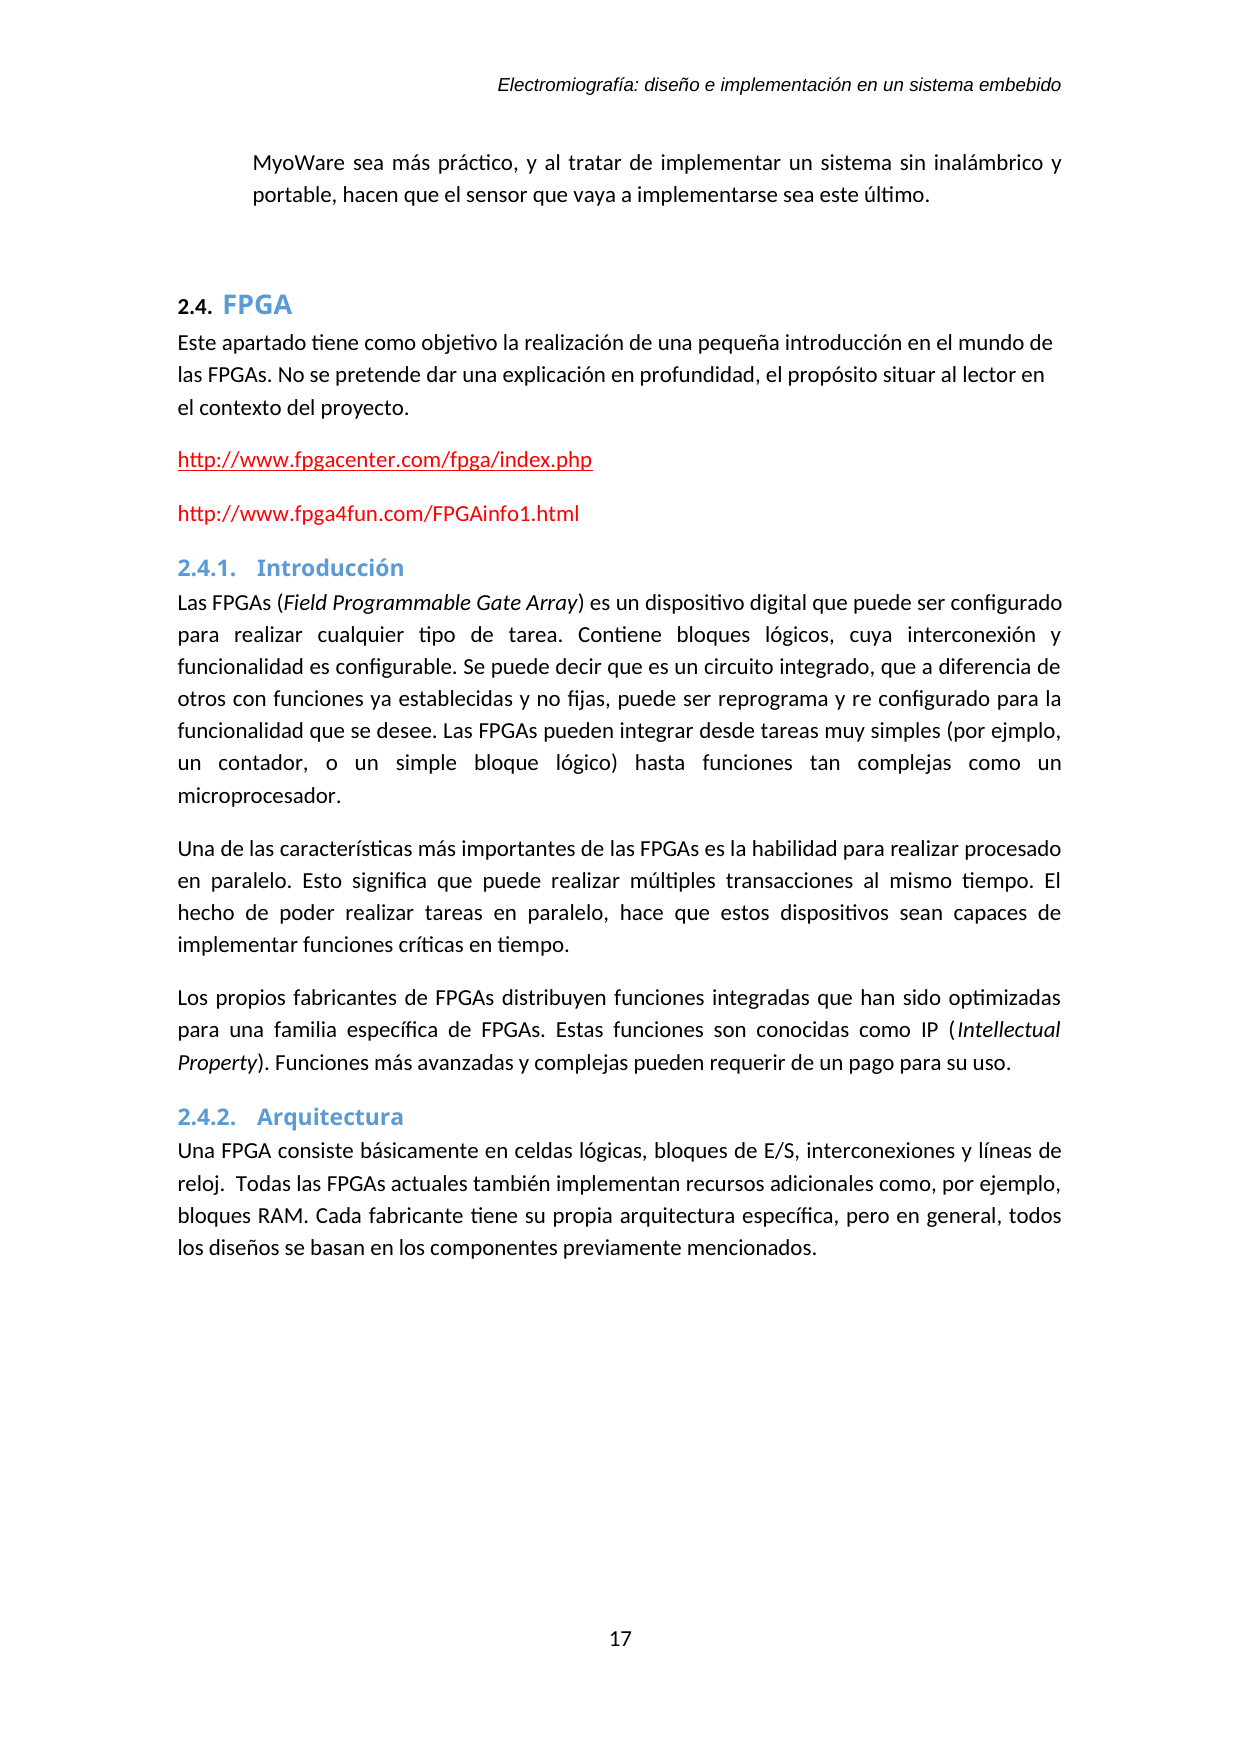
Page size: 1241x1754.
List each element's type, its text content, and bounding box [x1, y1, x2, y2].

subtitle FPGA [177, 286, 1063, 323]
subtitle Arquitectura [177, 1101, 1063, 1132]
text Una de las características más importantes de las FPGAs es la habilidad para realizar procesado en paralelo. Esto significa que puede realizar múltiples transacciones al mismo tiempo. El hecho de poder realizar tareas en paralelo, hace que estos dispositivos sean capaces de implementar funciones críticas en tiempo. [177, 834, 1063, 958]
text Las FPGAs (Field Programmable Gate Array) es un dispositivo digital que puede ser configurado para realizar cualquier tipo de tarea. Contiene bloques lógicos, cuya interconexión y funcionalidad es configurable. Se puede decir que es un circuito integrado, que a diferencia de otros con funciones ya establecidas y no fijas, puede ser reprograma y re configurado para la funcionalidad que se desee. Las FPGAs pueden integrar desde tareas muy simples (por ejmplo, un contador, o un simple bloque lógico) hasta funciones tan complejas como un microprocesador. [177, 588, 1063, 809]
text Este apartado tiene como objetivo la realización de una pequeña introducción en el mundo de las FPGAs. No se pretende dar una explicación en profundidad, el propósito situar al lector en el contexto del proyecto. [177, 328, 1063, 421]
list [215, 148, 1063, 208]
text http://www.fpga4fun.com/FPGAinfo1.html [177, 499, 1063, 527]
text Los propios fabricantes de FPGAs distribuyen funciones integradas que han sido optimizadas para una familia específica de FPGAs. Estas funciones son conocidas como IP (Intellectual Property). Funciones más avanzadas y complejas pueden requerir de un pago para su uso. [177, 983, 1063, 1076]
subtitle Introducción [177, 552, 1063, 583]
text Una FPGA consiste básicamente en celdas lógicas, bloques de E/S, interconexiones y líneas de reloj. Todas las FPGAs actuales también implementan recursos adicionales como, por ejemplo, bloques RAM. Cada fabricante tiene su propia arquitectura específica, pero en general, todos los diseños se basan en los componentes previamente mencionados. [177, 1137, 1063, 1261]
text http://www.fpgacenter.com/fpga/index.php [177, 446, 1063, 474]
